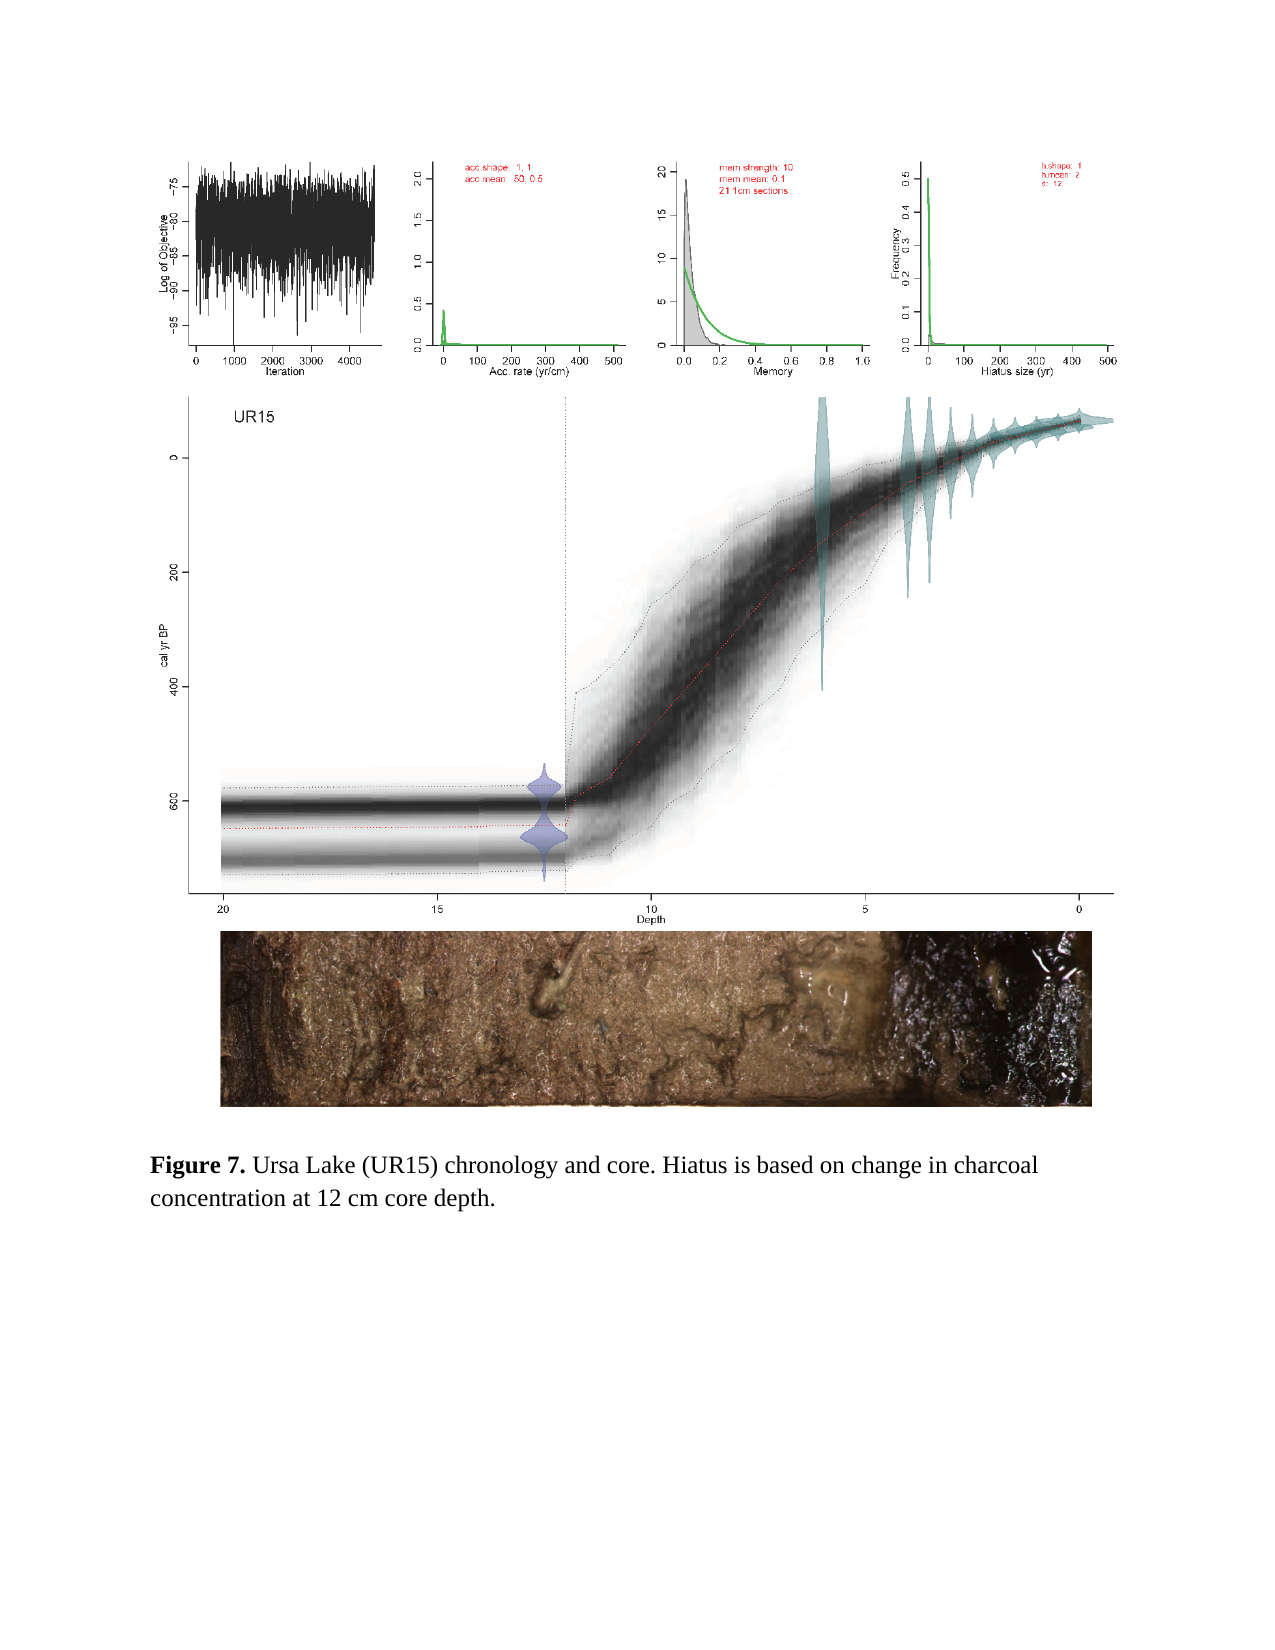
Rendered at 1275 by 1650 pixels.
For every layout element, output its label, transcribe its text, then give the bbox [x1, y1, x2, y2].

text Figure 7. Ursa Lake (UR15) chronology and core. Hiatus is based on change in charcoal concentration at 12 cm core depth. [150, 1150, 1125, 1212]
picture [150, 150, 1125, 1107]
